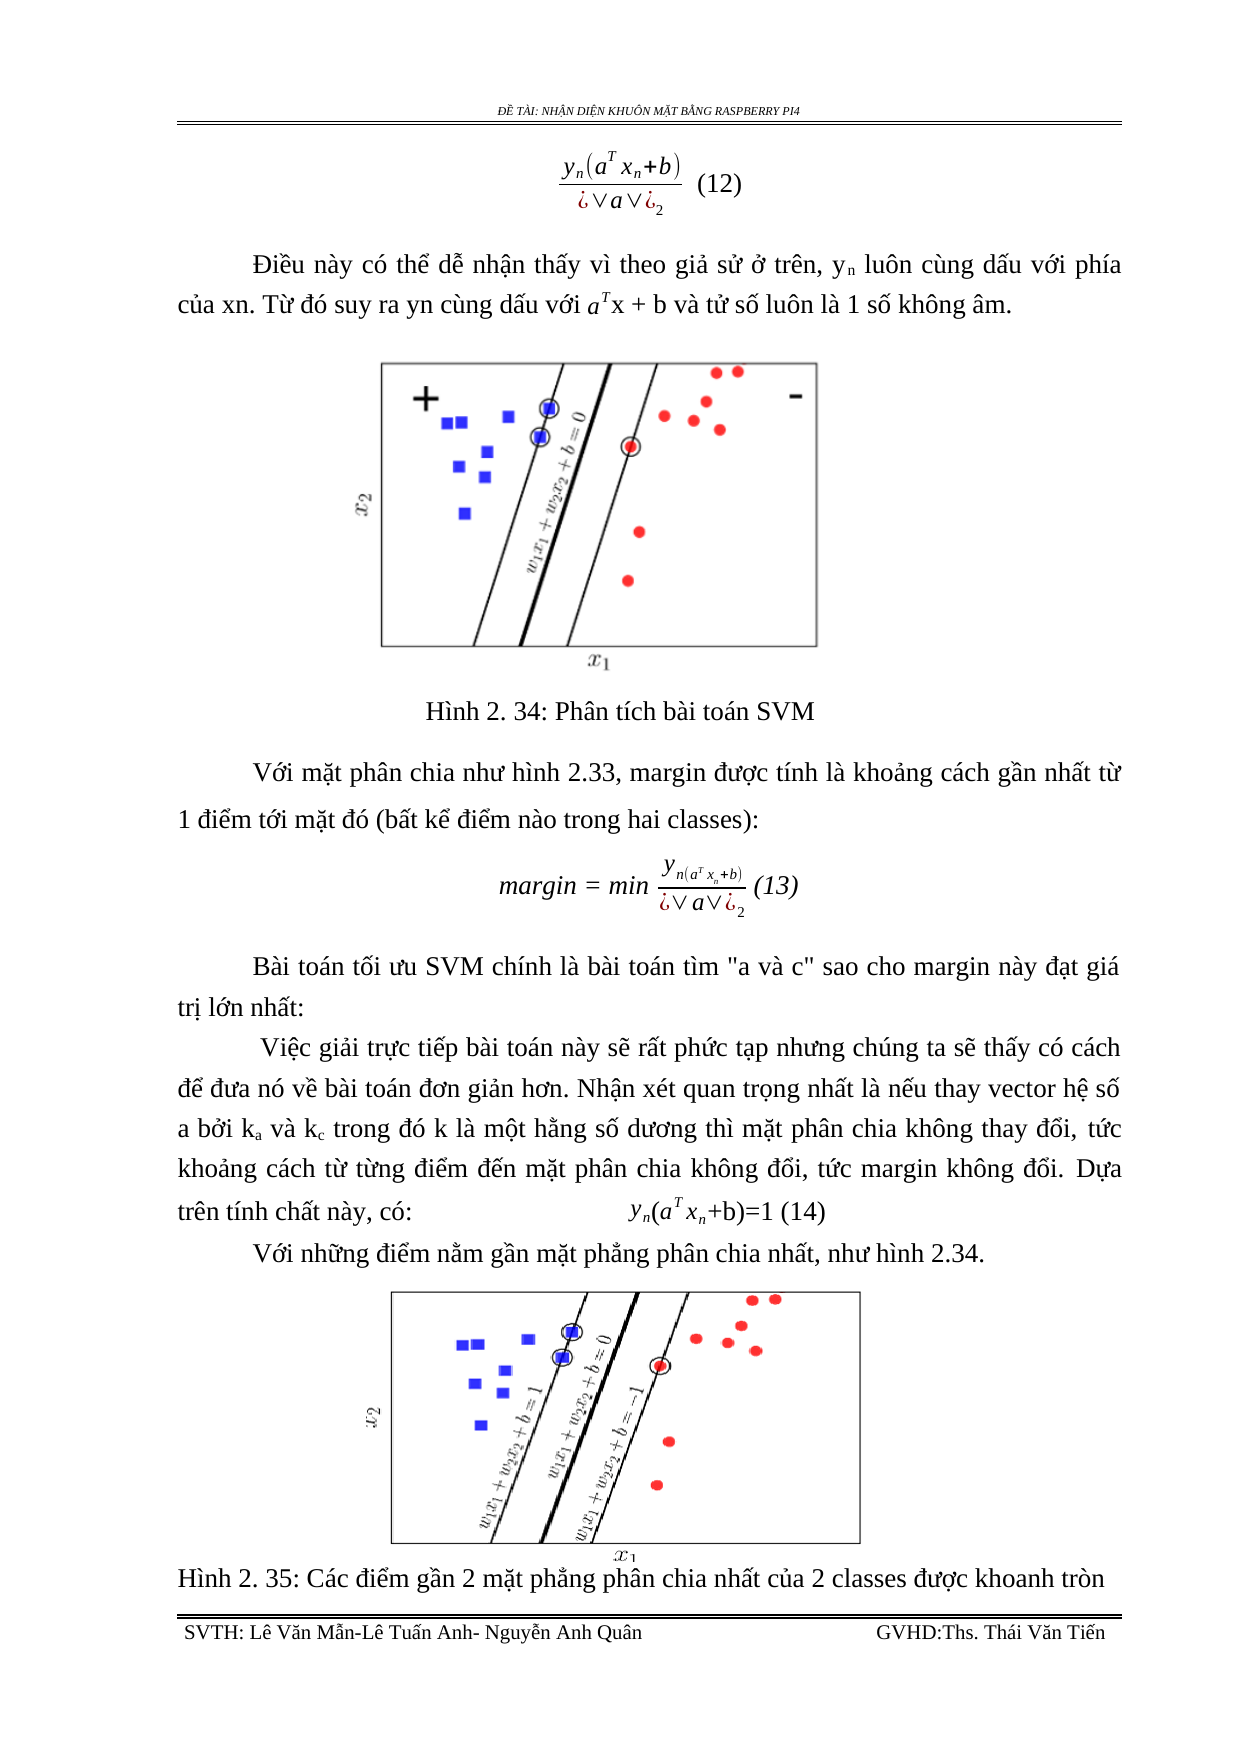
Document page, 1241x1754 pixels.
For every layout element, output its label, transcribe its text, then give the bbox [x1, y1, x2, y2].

text margin = min (13) [177, 850, 1122, 920]
text Việc giải trực tiếp bài toán này sẽ rất phức tạp nhưng chúng ta sẽ thấy có cách để đưa nó về bài toán đơn giản hơn. Nhận xét quan trọng nhất là nếu thay vector hệ số a bởi ka và kc trong đó k là một hằng số dương thì mặt phân chia không thay đổi, tức khoảng cách từ từng điểm đến mặt phân chia không đổi, tức margin không đổi. Dựa trên tính chất này, có: (+b)=1 (14) [177, 1031, 1122, 1228]
text (12) [177, 148, 1122, 218]
text Điều này có thể dễ nhận thấy vì theo giả sử ở trên, yn luôn cùng dấu với phía của xn. Từ đó suy ra yn cùng dấu với x + b và tử số luôn là 1 số không âm. [177, 248, 1122, 319]
picture [366, 1283, 875, 1562]
text Bài toán tối ưu SVM chính là bài toán tìm "a và c" sao cho margin này đạt giá trị lớn nhất: [177, 951, 1122, 1022]
picture [352, 349, 829, 674]
